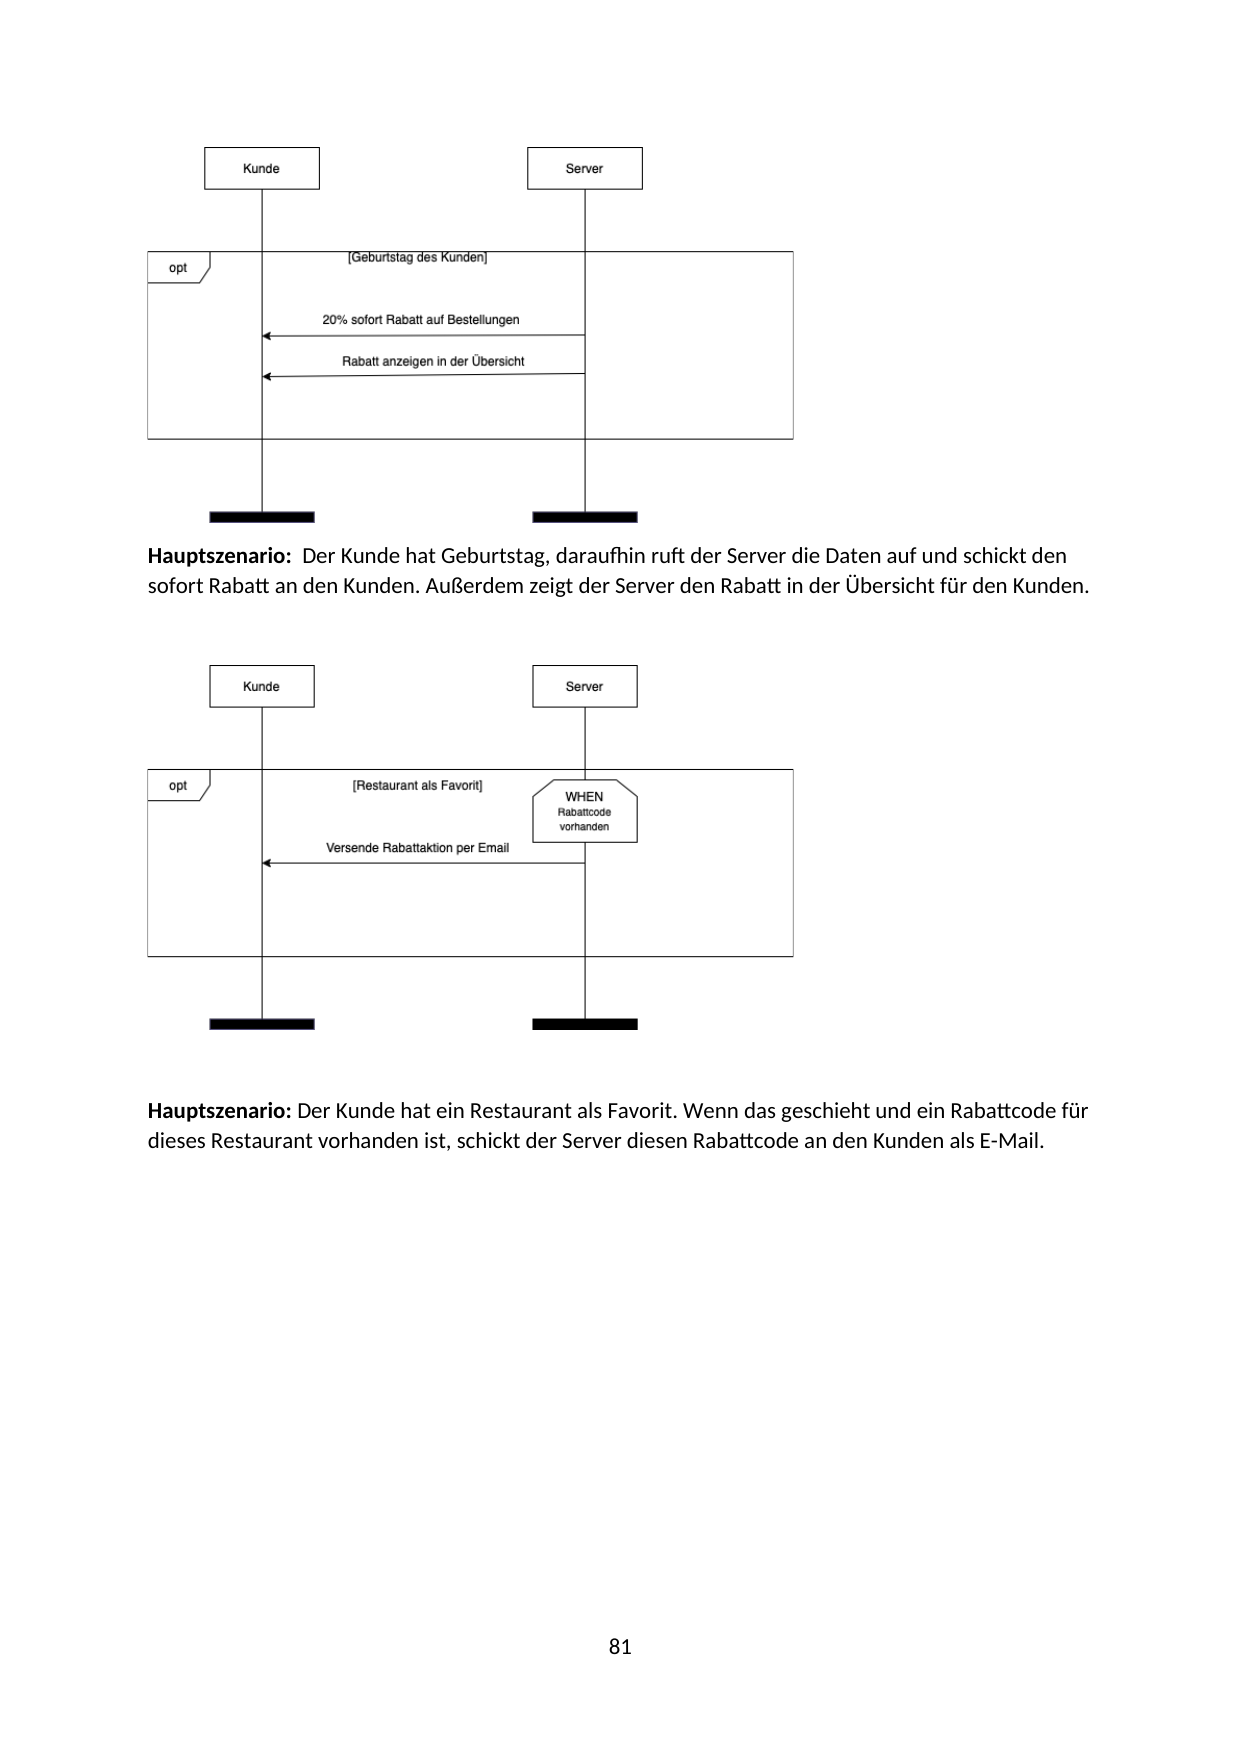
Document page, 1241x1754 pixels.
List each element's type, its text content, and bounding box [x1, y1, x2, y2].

picture [147, 147, 794, 523]
text Hauptszenario: Der Kunde hat ein Restaurant als Favorit. Wenn das geschieht und ein Rabattcode für dieses Restaurant vorhanden ist, schickt der Server diesen Rabattcode an den Kunden als E-Mail. [148, 1096, 1093, 1154]
picture [147, 665, 794, 1030]
text Hauptszenario: Der Kunde hat Geburtstag, daraufhin ruft der Server die Daten auf und schickt den sofort Rabatt an den Kunden. Außerdem zeigt der Server den Rabatt in der Übersicht für den Kunden. [148, 541, 1093, 600]
